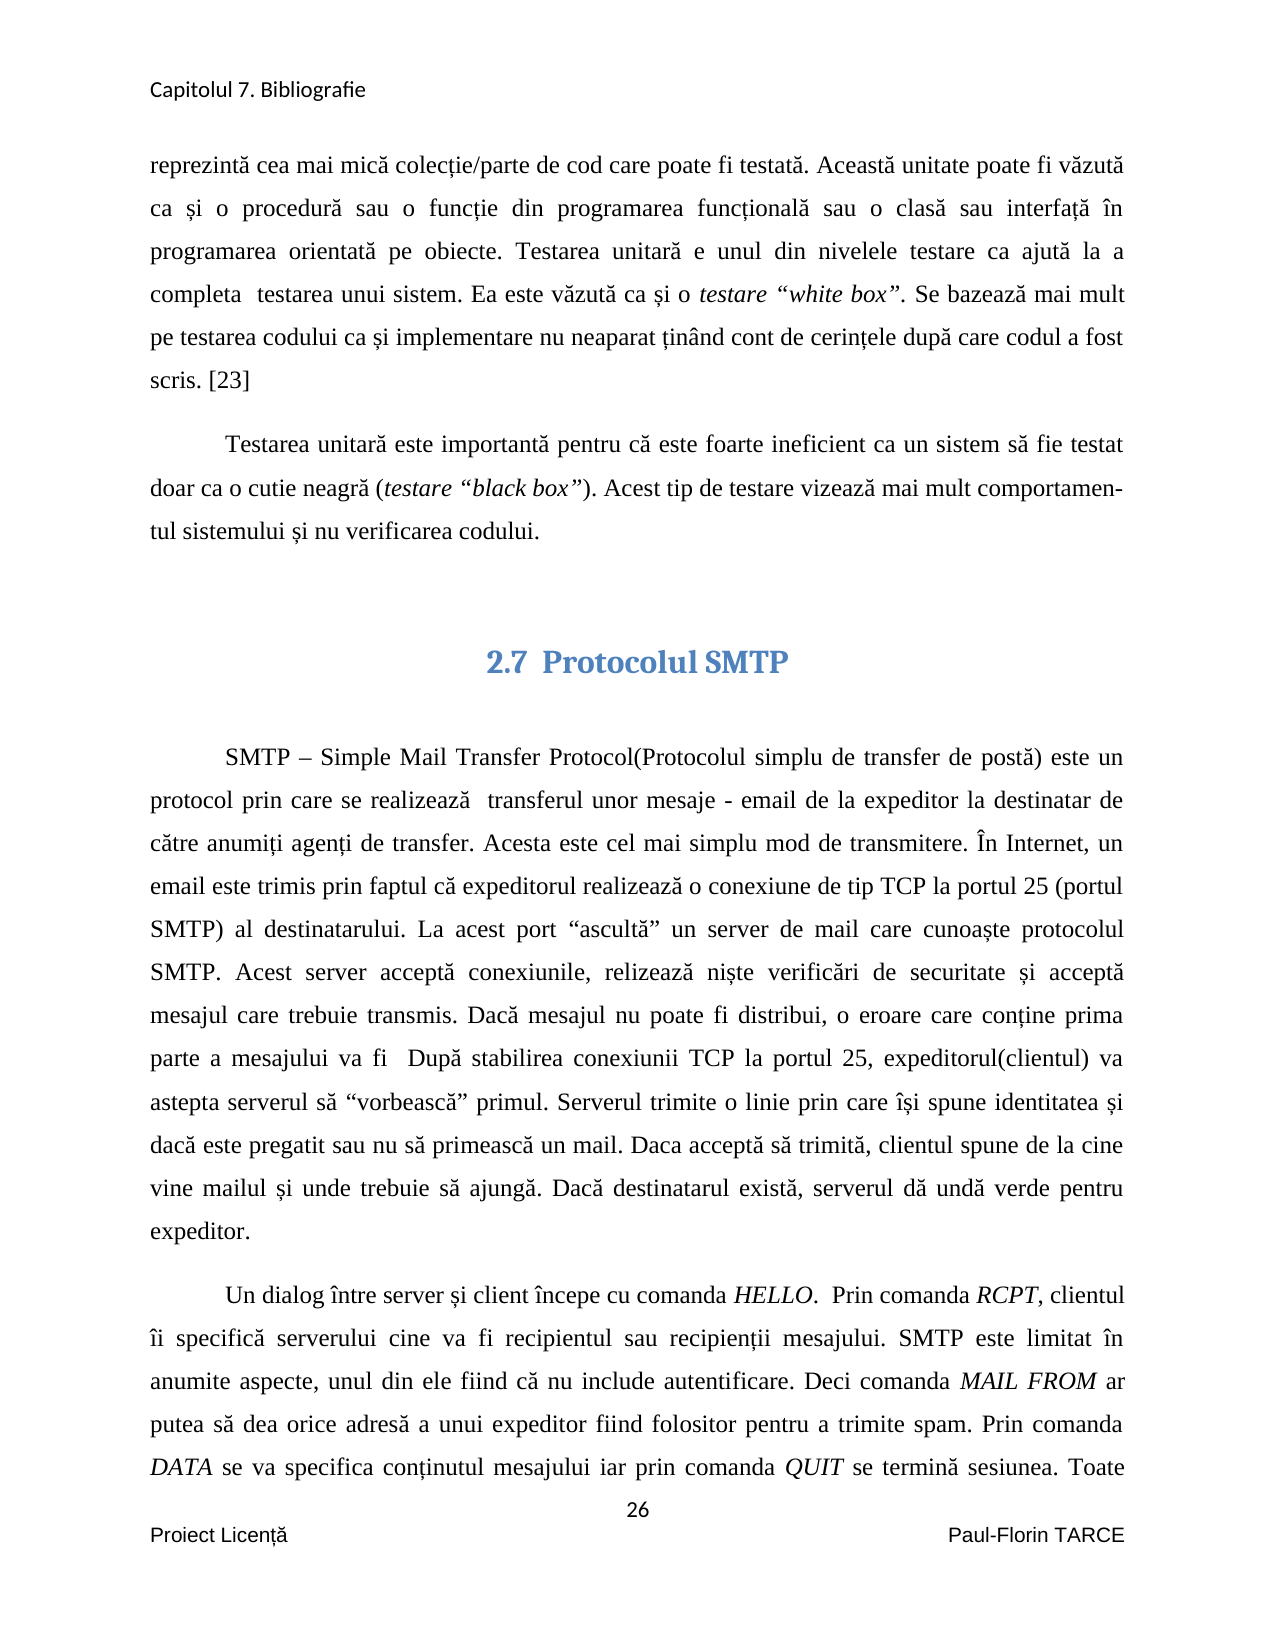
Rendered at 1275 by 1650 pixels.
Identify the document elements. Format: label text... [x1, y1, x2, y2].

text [150, 150, 1125, 394]
text Testarea unitară este importantă pentru că este foarte ineficient ca un sistem să fie testat doar ca o cutie neagră (testare “black box”). Acest tip de testare vizează mai mult comportamen- [150, 429, 1125, 501]
text SMTP – Simple Mail Transfer Protocol(Protocolul simplu de transfer de postă) este un protocol prin care se realizează transferul unor mesaje - email de la expeditor la destinatar de către anumiți agenți de transfer. Acesta este cel mai simplu mod de transmitere. În Internet, un email este trimis prin faptul că expeditorul realizează o conexiune de tip TCP la portul 25 (portul SMTP) al destinatarului. La acest port “ascultă” un server de mail care cunoaște protocolul SMTP. Acest server acceptă conexiunile, relizează niște verificări de securitate și acceptă mesajul care trebuie transmis. Dacă mesajul nu poate fi distribui, o eroare care conține prima parte a mesajului va fi După stabilirea conexiunii TCP la portul 25, expeditorul(clientul) va astepta serverul să “vorbească” primul. Serverul trimite o linie prin care își spune identitatea și dacă este pregatit sau nu să primească un mail. Daca acceptă să trimită, clientul spune de la cine vine mailul și unde trebuie să ajungă. Dacă destinatarul există, serverul dă undă verde pentru expeditor. [150, 742, 1125, 1245]
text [150, 1280, 1125, 1481]
subtitle 2.7 Protocolul SMTP [150, 644, 1125, 682]
text tul sistemului și nu verificarea codului. [150, 516, 1125, 544]
